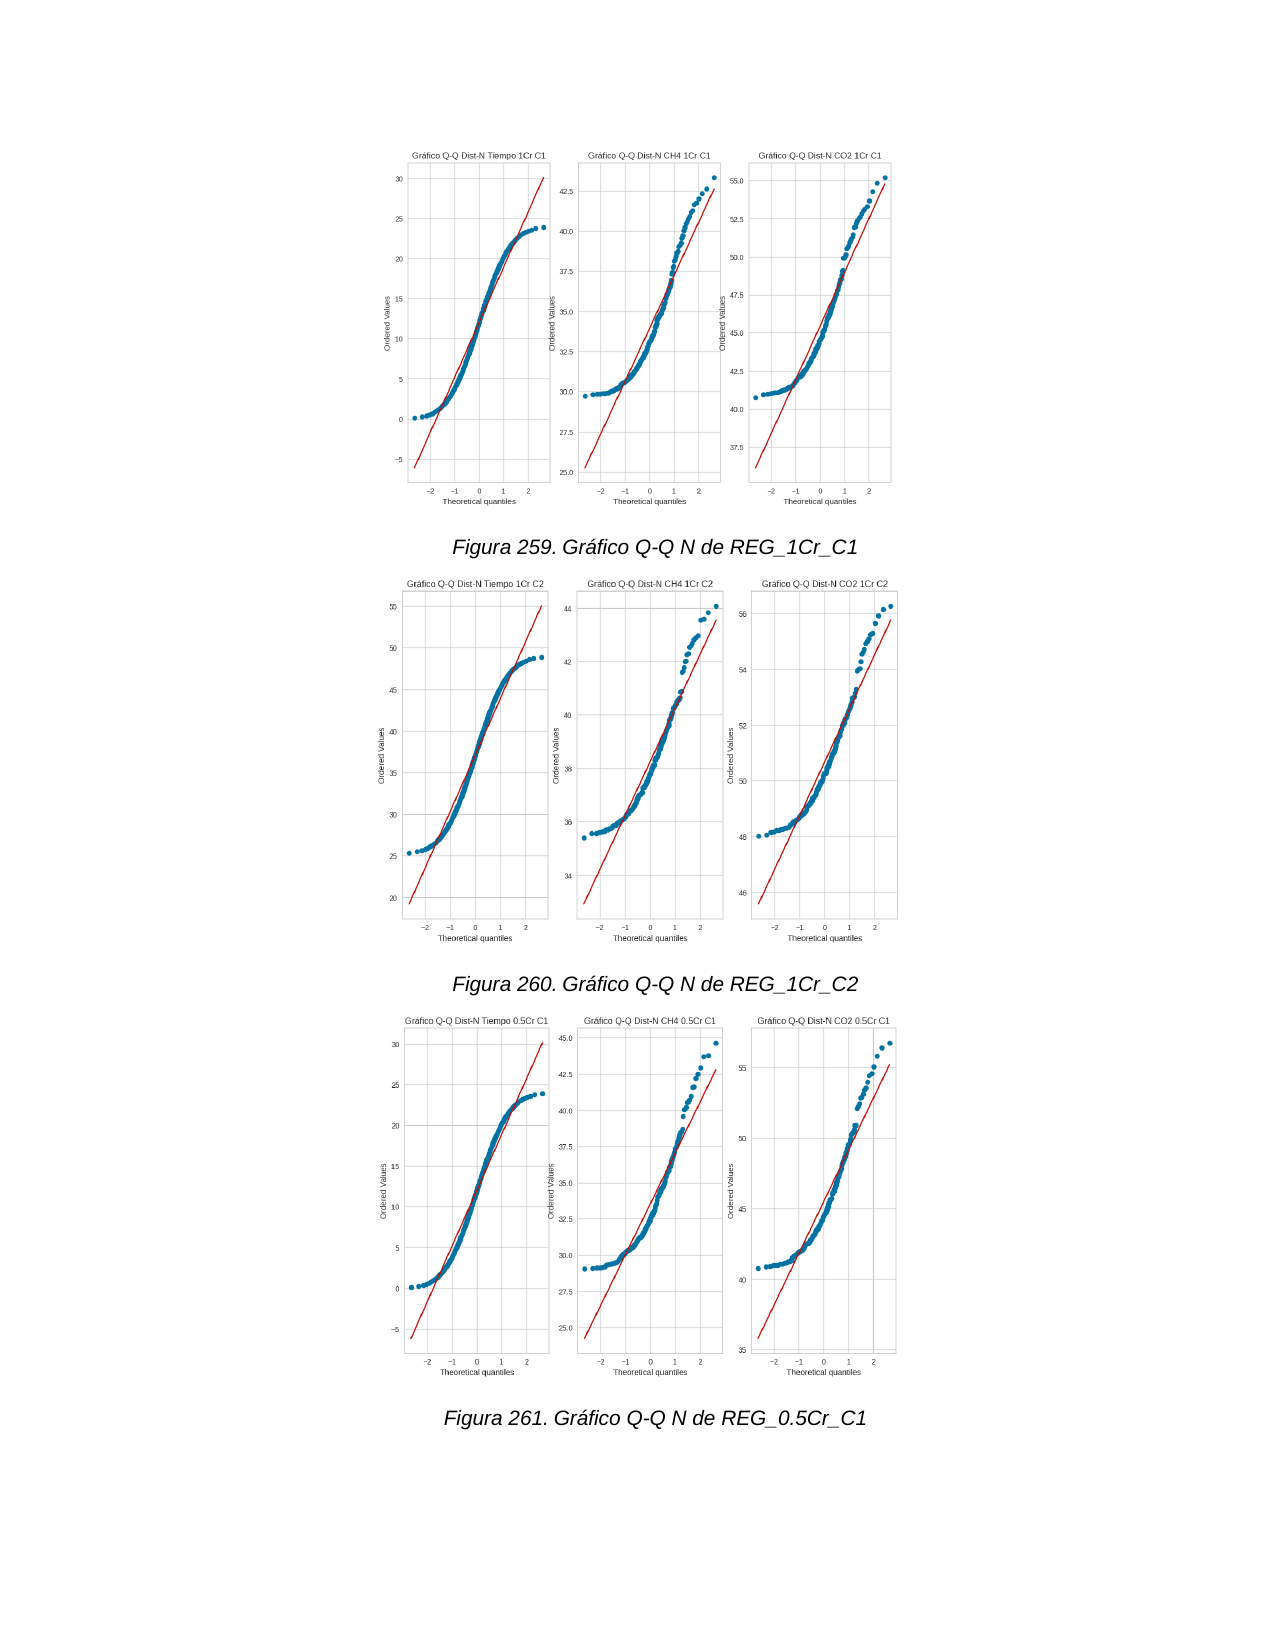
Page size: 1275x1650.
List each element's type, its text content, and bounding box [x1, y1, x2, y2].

text Gráfico Q-Q N de REG_0.5Cr_C1 [215, 1406, 1098, 1430]
picture [375, 1012, 901, 1381]
text Gráfico Q-Q N de REG_1Cr_C2 [215, 972, 1098, 996]
picture [373, 575, 902, 947]
picture [379, 147, 896, 510]
text Gráfico Q-Q N de REG_1Cr_C1 [215, 534, 1098, 558]
